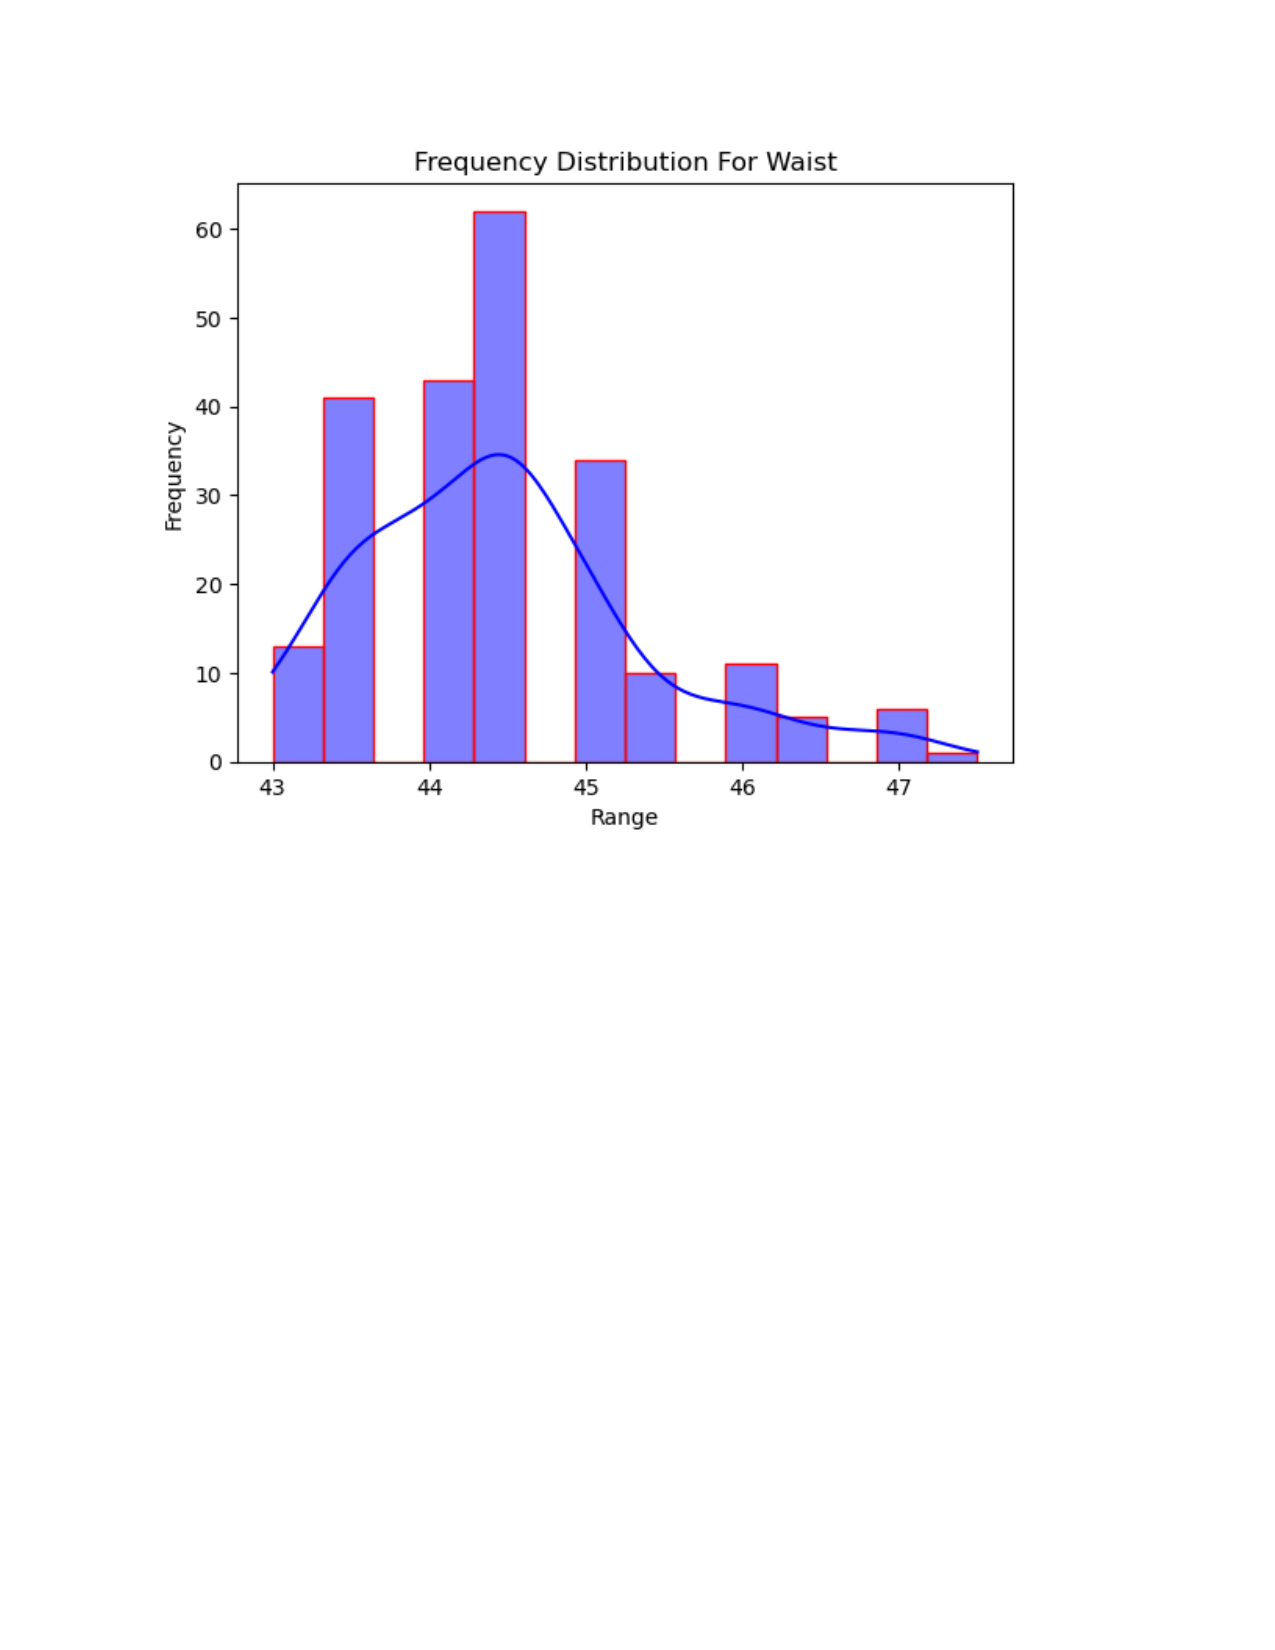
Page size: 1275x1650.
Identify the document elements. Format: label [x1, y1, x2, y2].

picture [150, 150, 1027, 836]
